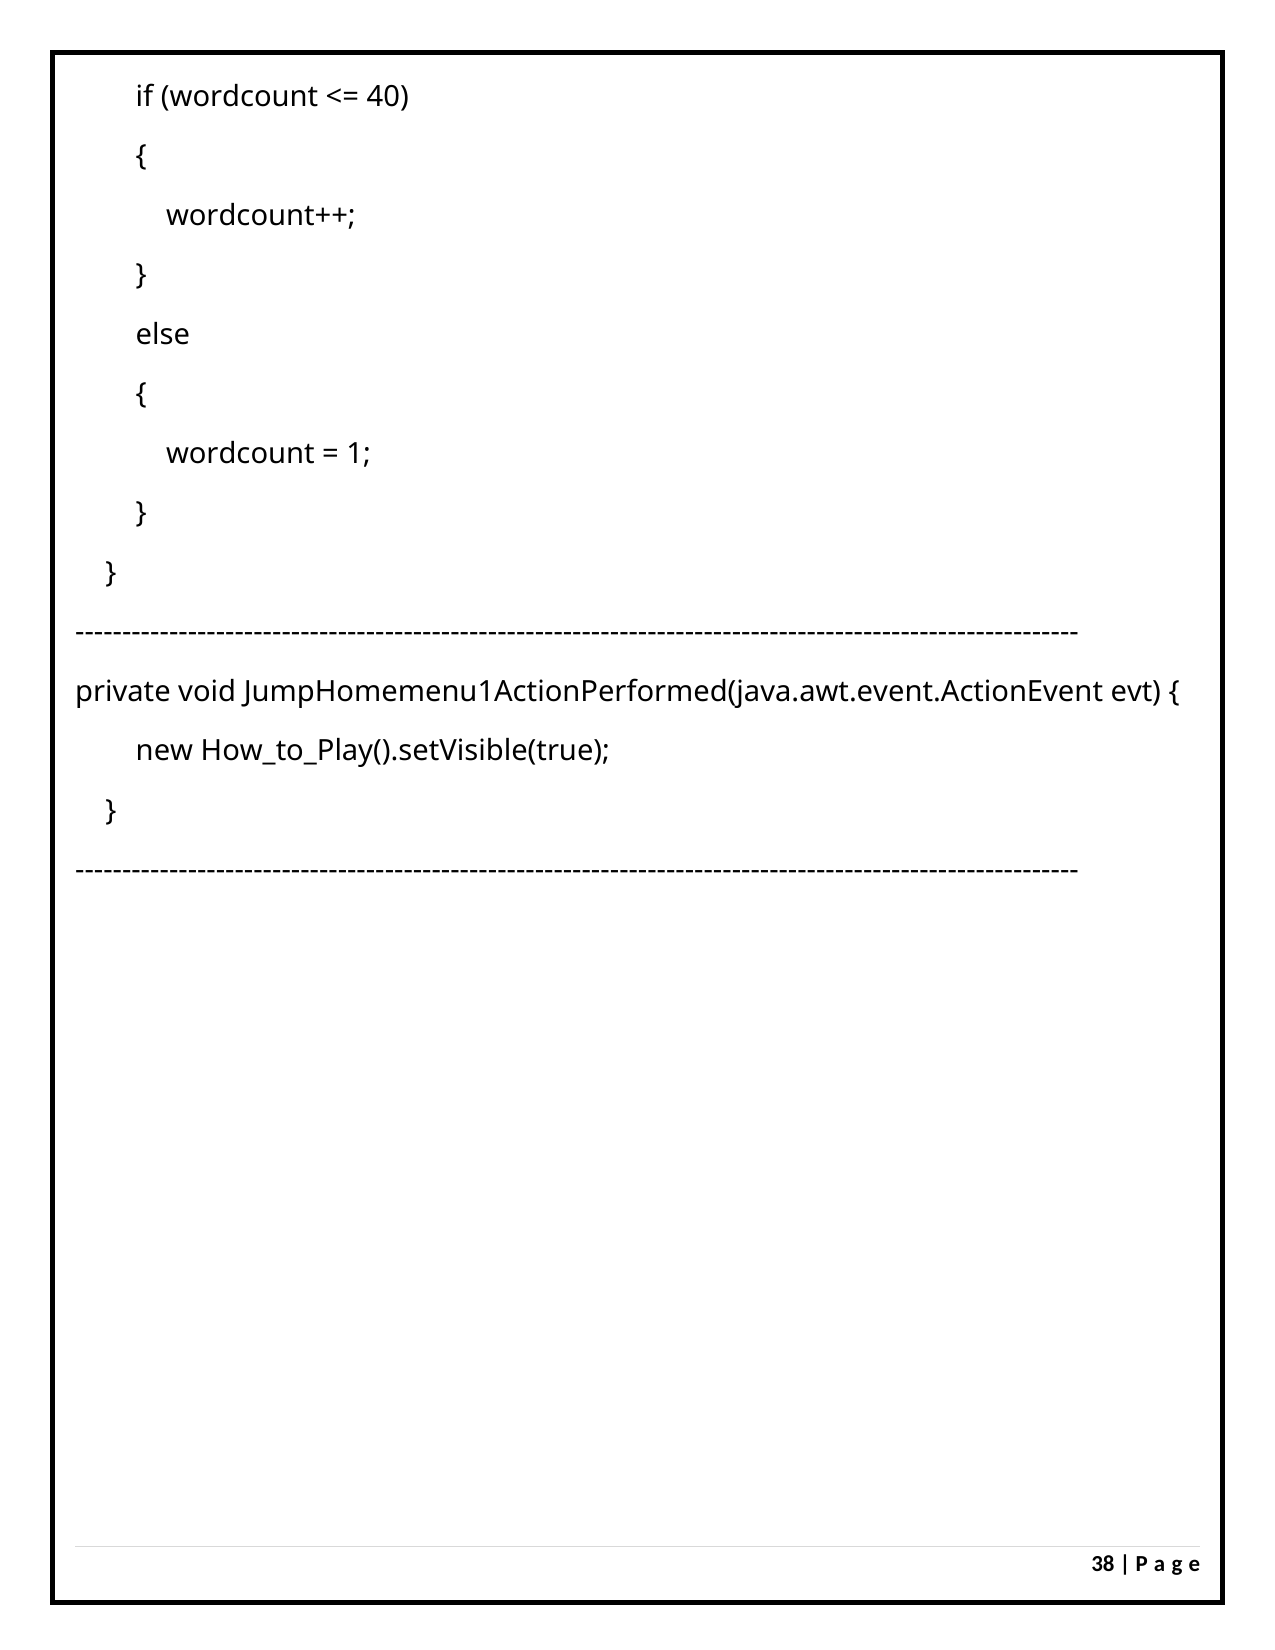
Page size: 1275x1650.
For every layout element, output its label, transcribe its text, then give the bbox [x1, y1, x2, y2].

text ----------------------------------------------------------------------------------------------------------- [75, 848, 1200, 888]
text private void JumpHomemenu1ActionPerformed(java.awt.event.ActionEvent evt) { [75, 670, 1200, 709]
text } [75, 789, 1200, 828]
text wordcount++; [75, 194, 1200, 234]
text ----------------------------------------------------------------------------------------------------------- [75, 610, 1200, 650]
text } [75, 551, 1200, 591]
text new How_to_Play().setVisible(true); [75, 729, 1200, 769]
text { [75, 134, 1200, 174]
text } [75, 253, 1200, 293]
text } [75, 491, 1200, 531]
text else [75, 313, 1200, 353]
text wordcount = 1; [75, 432, 1200, 472]
text if (wordcount <= 40) [75, 75, 1200, 115]
text { [75, 372, 1200, 412]
